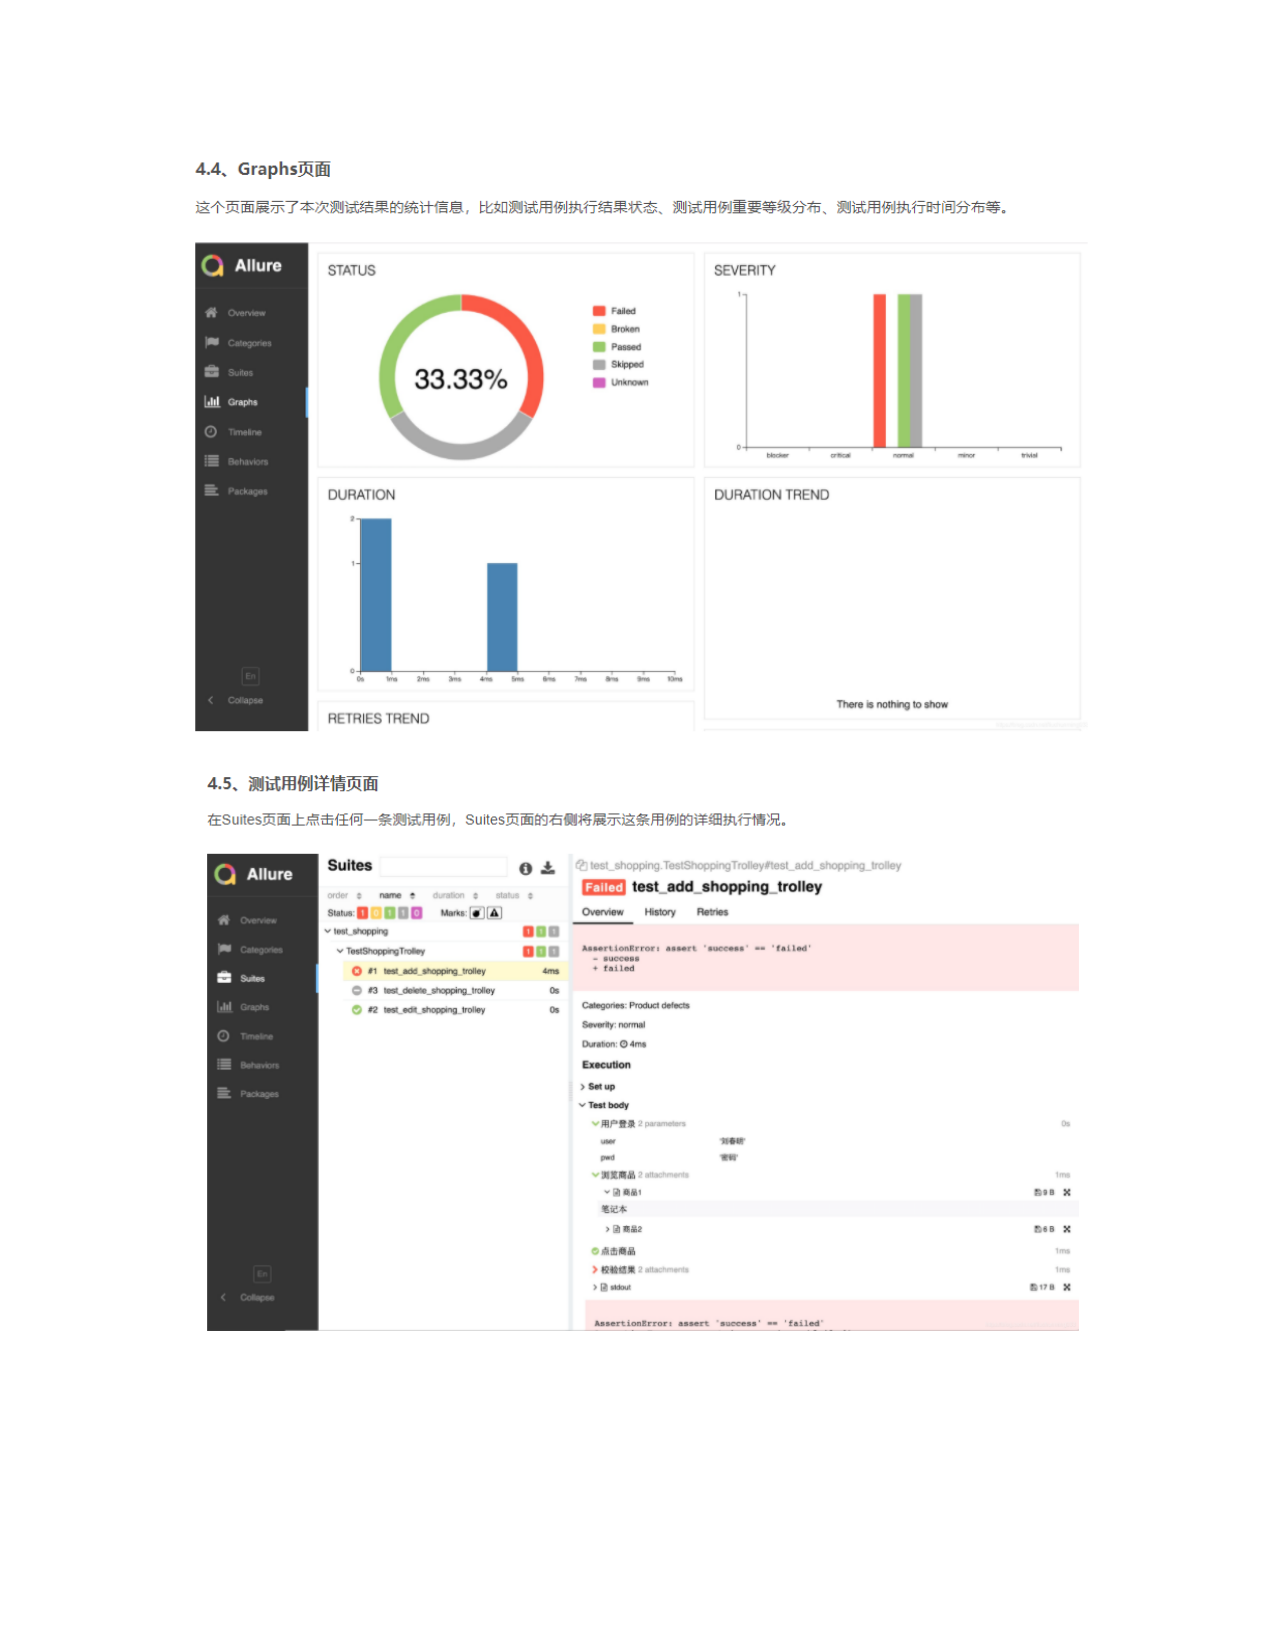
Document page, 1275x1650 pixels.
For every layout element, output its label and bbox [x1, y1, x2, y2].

picture [187, 150, 1088, 754]
picture [187, 761, 1088, 1336]
